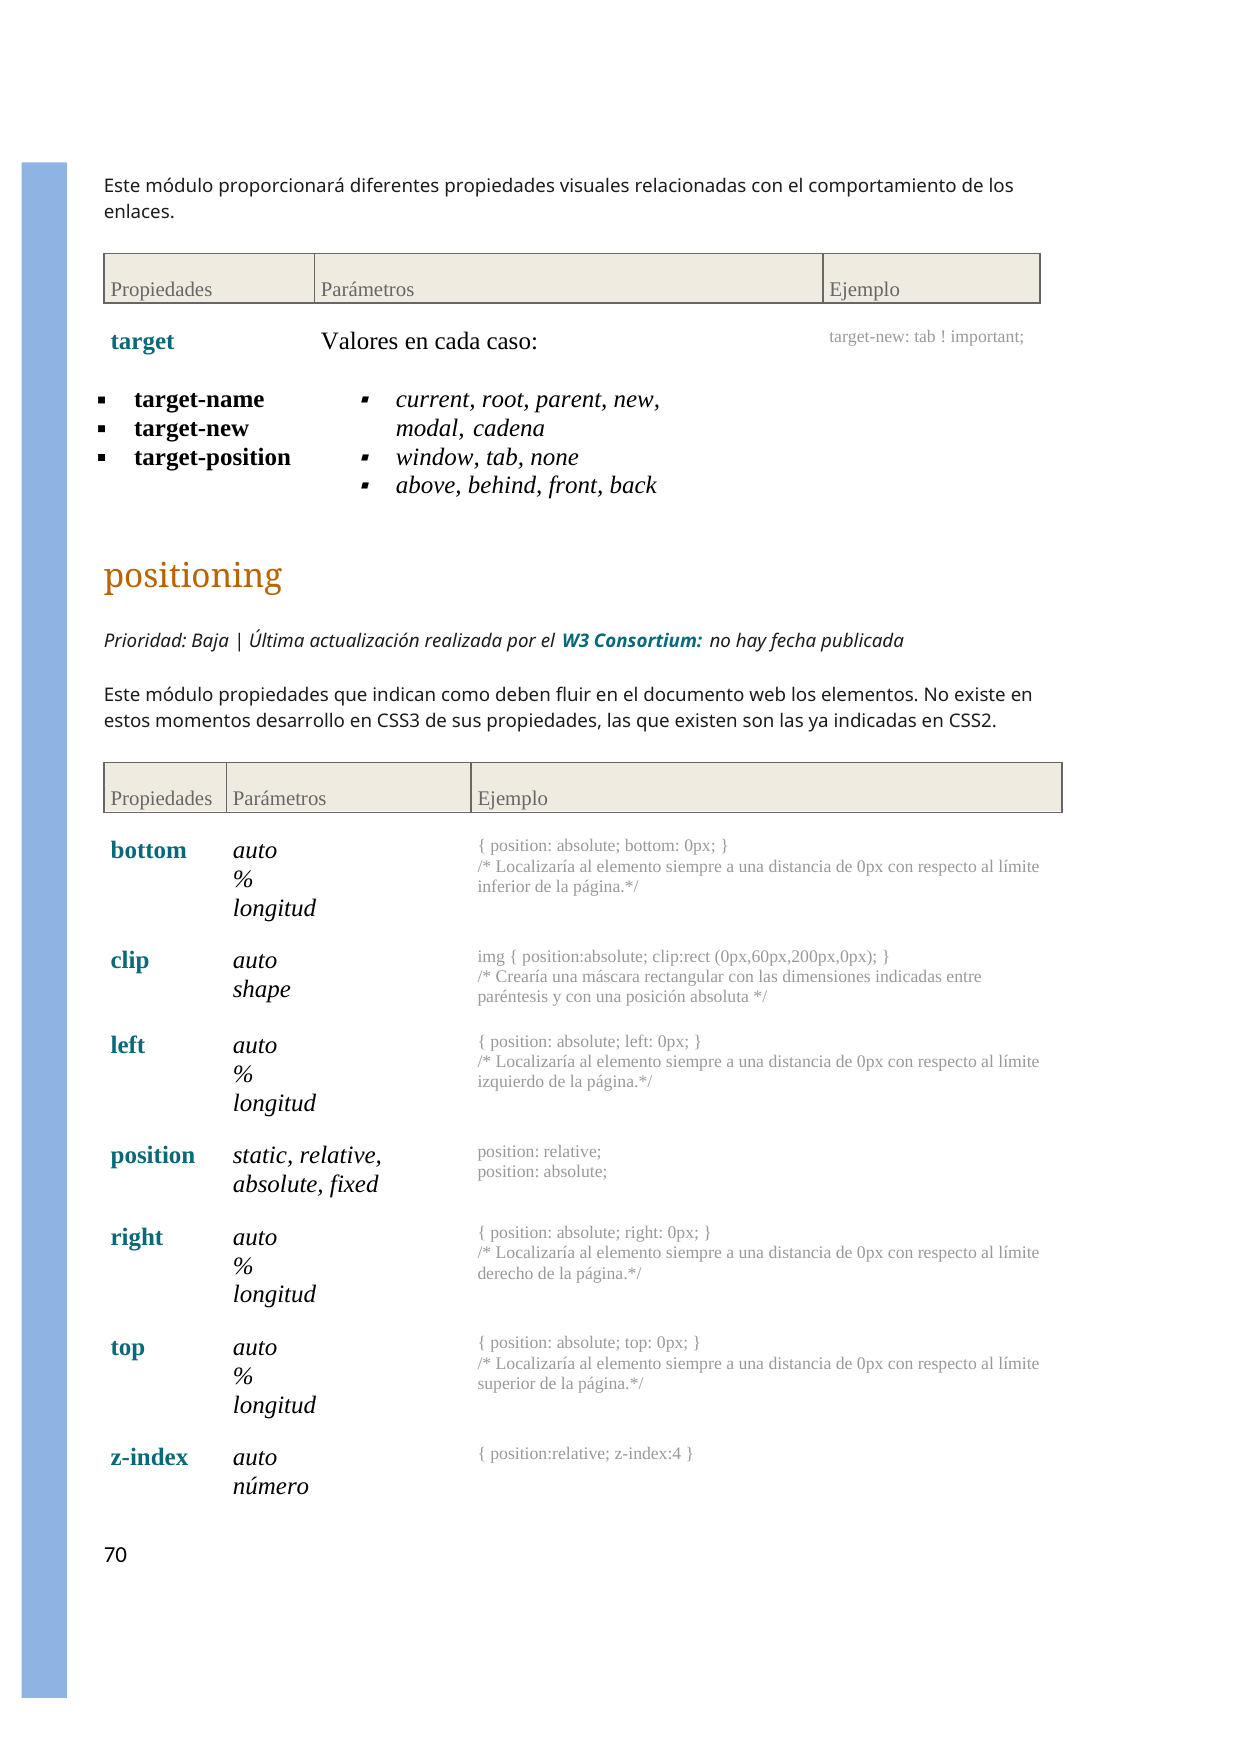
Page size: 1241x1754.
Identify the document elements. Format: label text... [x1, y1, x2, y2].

table_header Ejemplo [824, 254, 1039, 302]
table_cell { position: absolute; top: 0px; } /* Localizaría al elemento siempre a una distancia de 0px con respecto al límite superior de la página.*/ [471, 1310, 1062, 1420]
table_cell auto shape [226, 923, 471, 1008]
table_cell static, relative, absolute, fixed [226, 1118, 471, 1200]
table_cell position [104, 1118, 226, 1200]
table_header Propiedades [105, 763, 226, 811]
table_cell z-index [104, 1420, 226, 1502]
text positioning [103, 552, 1063, 598]
table_header Parámetros [227, 763, 470, 811]
table_cell auto % longitud [226, 1008, 471, 1118]
table_cell target target-name target-new target-position [104, 304, 314, 530]
table_cell left [104, 1008, 226, 1118]
table_cell top [104, 1310, 226, 1420]
text Prioridad: Baja | Última actualización realizada por el W3 Consortium: no hay fecha publicada [103, 627, 1063, 652]
table_header Parámetros [315, 254, 822, 302]
table_cell bottom [104, 813, 226, 923]
table_cell auto % longitud [226, 1310, 471, 1420]
table_cell auto número [226, 1420, 471, 1502]
text Este módulo propiedades que indican como deben fluir en el documento web los elementos. No existe en estos momentos desarrollo en CSS3 de sus propiedades, las que existen son las ya indicadas en CSS2. [103, 682, 1063, 733]
table_header Propiedades [105, 254, 314, 302]
table_cell target-new: tab ! important; [823, 304, 1040, 530]
table_cell { position: absolute; left: 0px; } /* Localizaría al elemento siempre a una distancia de 0px con respecto al límite izquierdo de la página.*/ [471, 1008, 1062, 1118]
table_cell { position:relative; z-index:4 } [471, 1420, 1062, 1502]
table_cell position: relative; position: absolute; [471, 1118, 1062, 1200]
table_cell { position: absolute; right: 0px; } /* Localizaría al elemento siempre a una distancia de 0px con respecto al límite derecho de la página.*/ [471, 1200, 1062, 1310]
table_cell right [104, 1200, 226, 1310]
table_cell { position: absolute; bottom: 0px; } /* Localizaría al elemento siempre a una distancia de 0px con respecto al límite inferior de la página.*/ [471, 813, 1062, 923]
table_cell Valores en cada caso: current, root, parent, new, modal, cadena window, tab, none above, behind, front, back [314, 304, 823, 530]
table_cell clip [104, 923, 226, 1008]
text Este módulo proporcionará diferentes propiedades visuales relacionadas con el comportamiento de los enlaces. [103, 172, 1063, 223]
table_cell auto % longitud [226, 1200, 471, 1310]
table_cell img { position:absolute; clip:rect (0px,60px,200px,0px); } /* Crearía una máscara rectangular con las dimensiones indicadas entre paréntesis y con una posición absoluta */ [471, 923, 1062, 1008]
table_header Ejemplo [472, 763, 1061, 811]
table_cell auto % longitud [226, 813, 471, 923]
